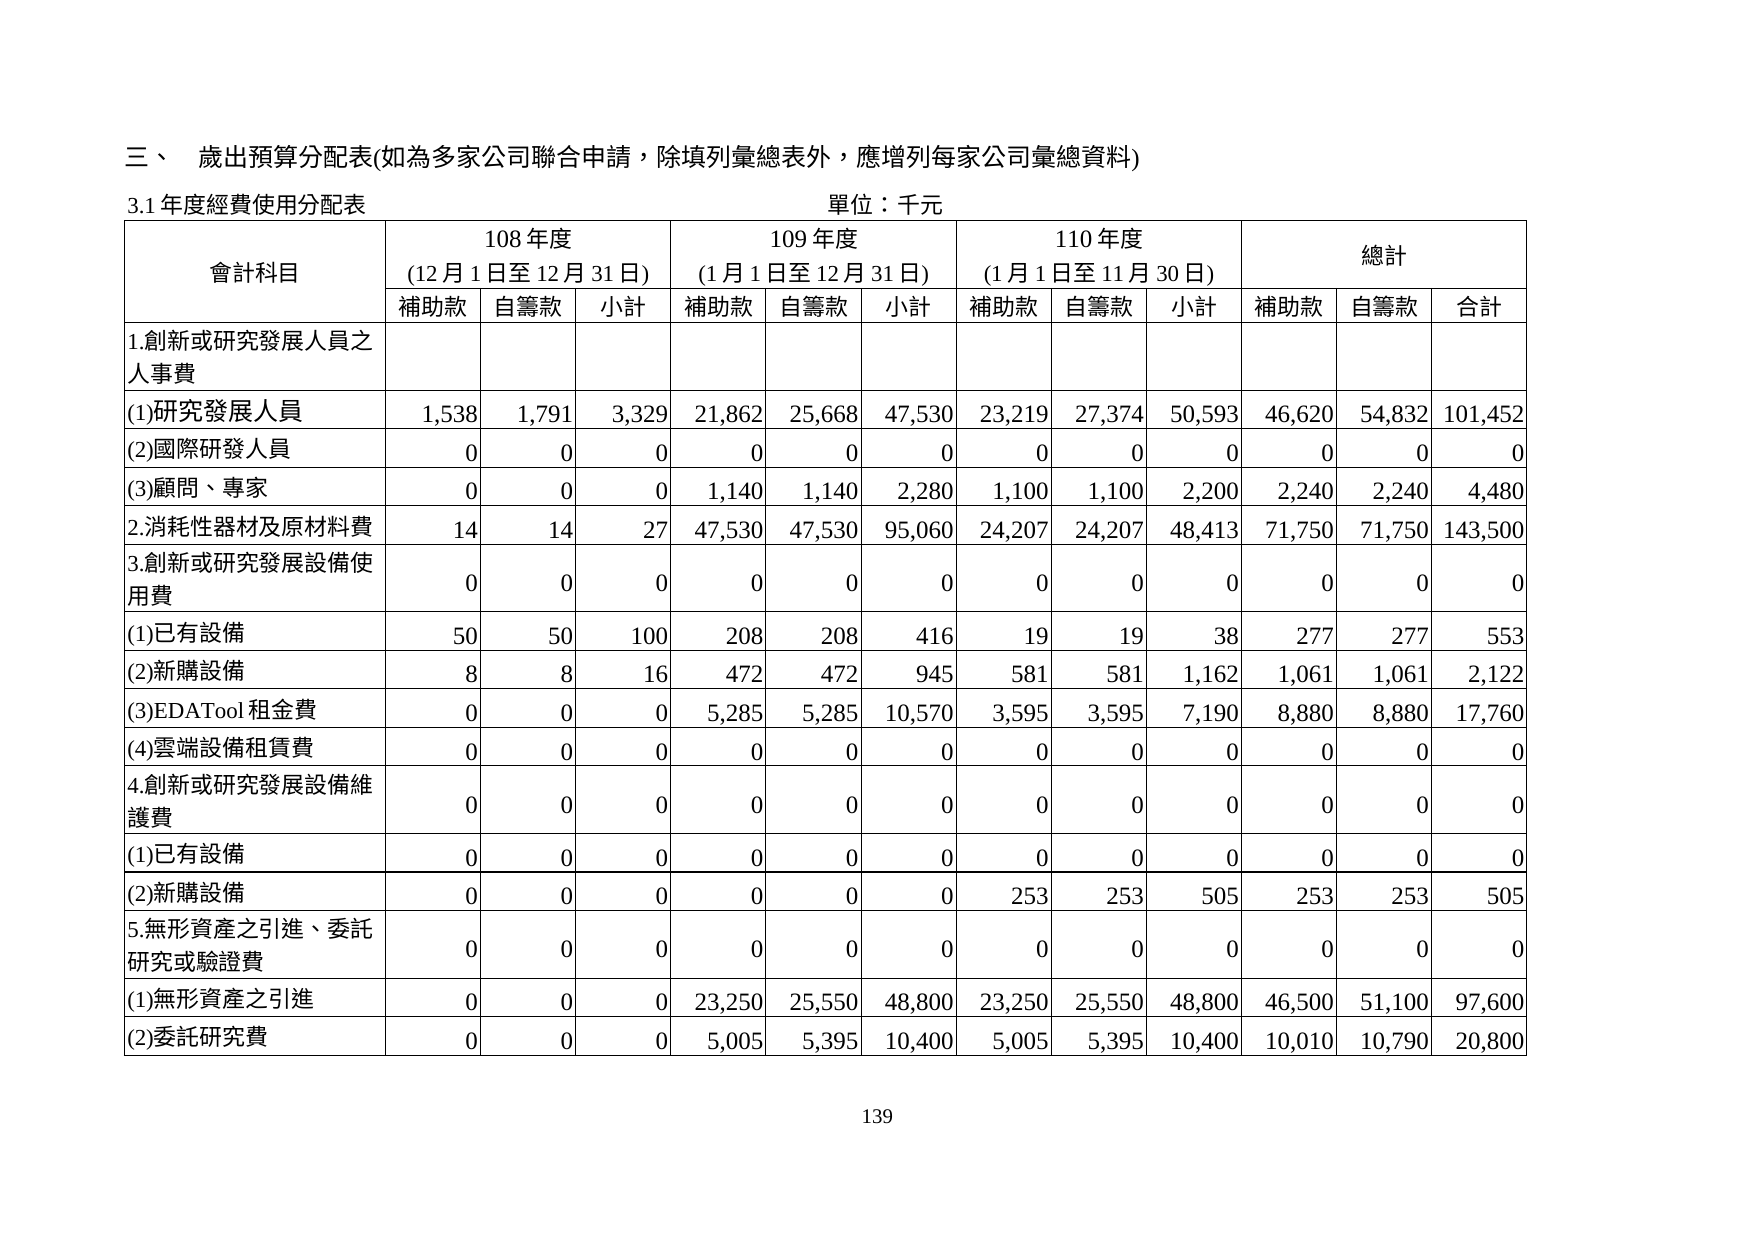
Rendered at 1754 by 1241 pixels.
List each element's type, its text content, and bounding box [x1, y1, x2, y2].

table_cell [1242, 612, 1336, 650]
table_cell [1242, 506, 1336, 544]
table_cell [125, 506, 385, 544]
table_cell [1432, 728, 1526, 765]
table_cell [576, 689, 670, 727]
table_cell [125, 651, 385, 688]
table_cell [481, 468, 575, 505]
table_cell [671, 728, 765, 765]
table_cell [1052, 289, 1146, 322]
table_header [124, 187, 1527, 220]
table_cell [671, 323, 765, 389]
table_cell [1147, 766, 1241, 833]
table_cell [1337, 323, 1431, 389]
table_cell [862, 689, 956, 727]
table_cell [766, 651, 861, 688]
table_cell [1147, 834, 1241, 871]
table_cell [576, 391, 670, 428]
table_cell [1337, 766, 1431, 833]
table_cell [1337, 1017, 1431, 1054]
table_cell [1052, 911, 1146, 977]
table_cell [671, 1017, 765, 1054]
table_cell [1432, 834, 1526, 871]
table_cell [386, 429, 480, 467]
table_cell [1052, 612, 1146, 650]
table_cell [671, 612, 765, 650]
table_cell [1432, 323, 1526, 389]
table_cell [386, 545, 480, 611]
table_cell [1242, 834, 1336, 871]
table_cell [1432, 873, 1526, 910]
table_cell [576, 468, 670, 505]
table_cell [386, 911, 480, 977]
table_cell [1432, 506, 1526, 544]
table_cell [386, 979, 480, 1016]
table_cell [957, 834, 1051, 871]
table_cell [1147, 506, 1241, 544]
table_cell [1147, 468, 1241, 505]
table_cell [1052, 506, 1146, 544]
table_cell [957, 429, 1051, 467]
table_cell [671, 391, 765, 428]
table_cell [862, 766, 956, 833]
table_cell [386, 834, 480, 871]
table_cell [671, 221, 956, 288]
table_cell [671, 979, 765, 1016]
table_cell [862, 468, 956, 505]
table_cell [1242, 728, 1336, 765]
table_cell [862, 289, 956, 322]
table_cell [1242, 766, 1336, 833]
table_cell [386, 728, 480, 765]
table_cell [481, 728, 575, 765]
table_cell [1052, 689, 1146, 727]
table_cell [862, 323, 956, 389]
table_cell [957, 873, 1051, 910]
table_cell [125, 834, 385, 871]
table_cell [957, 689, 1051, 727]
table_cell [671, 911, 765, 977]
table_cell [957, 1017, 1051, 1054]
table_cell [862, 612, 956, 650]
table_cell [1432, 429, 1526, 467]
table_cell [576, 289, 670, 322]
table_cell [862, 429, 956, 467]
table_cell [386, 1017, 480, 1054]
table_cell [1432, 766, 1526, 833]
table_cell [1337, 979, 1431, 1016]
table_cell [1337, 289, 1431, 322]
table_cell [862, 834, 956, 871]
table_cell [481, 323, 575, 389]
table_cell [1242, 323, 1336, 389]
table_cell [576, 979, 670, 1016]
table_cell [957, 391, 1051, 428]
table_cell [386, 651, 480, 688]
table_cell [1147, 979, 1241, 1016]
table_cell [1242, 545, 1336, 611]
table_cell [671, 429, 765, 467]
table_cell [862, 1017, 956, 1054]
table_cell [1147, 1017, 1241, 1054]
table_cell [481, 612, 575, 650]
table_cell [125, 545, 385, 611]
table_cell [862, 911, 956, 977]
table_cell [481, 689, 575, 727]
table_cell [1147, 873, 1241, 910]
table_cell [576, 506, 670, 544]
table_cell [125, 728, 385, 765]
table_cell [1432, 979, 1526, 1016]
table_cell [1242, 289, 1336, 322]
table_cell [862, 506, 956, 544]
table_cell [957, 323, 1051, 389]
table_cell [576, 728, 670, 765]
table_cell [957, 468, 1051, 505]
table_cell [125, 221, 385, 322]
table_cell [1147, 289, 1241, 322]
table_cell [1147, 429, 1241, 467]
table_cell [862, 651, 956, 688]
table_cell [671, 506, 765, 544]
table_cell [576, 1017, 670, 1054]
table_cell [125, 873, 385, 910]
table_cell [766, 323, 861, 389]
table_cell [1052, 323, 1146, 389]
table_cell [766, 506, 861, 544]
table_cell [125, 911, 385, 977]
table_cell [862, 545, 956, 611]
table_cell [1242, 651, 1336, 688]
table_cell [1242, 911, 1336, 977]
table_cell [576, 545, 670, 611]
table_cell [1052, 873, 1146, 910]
subtitle 歲出預算分配表(如為多家公司聯合申請，除填列彙總表外，應增列每家公司彙總資料) [124, 133, 1630, 174]
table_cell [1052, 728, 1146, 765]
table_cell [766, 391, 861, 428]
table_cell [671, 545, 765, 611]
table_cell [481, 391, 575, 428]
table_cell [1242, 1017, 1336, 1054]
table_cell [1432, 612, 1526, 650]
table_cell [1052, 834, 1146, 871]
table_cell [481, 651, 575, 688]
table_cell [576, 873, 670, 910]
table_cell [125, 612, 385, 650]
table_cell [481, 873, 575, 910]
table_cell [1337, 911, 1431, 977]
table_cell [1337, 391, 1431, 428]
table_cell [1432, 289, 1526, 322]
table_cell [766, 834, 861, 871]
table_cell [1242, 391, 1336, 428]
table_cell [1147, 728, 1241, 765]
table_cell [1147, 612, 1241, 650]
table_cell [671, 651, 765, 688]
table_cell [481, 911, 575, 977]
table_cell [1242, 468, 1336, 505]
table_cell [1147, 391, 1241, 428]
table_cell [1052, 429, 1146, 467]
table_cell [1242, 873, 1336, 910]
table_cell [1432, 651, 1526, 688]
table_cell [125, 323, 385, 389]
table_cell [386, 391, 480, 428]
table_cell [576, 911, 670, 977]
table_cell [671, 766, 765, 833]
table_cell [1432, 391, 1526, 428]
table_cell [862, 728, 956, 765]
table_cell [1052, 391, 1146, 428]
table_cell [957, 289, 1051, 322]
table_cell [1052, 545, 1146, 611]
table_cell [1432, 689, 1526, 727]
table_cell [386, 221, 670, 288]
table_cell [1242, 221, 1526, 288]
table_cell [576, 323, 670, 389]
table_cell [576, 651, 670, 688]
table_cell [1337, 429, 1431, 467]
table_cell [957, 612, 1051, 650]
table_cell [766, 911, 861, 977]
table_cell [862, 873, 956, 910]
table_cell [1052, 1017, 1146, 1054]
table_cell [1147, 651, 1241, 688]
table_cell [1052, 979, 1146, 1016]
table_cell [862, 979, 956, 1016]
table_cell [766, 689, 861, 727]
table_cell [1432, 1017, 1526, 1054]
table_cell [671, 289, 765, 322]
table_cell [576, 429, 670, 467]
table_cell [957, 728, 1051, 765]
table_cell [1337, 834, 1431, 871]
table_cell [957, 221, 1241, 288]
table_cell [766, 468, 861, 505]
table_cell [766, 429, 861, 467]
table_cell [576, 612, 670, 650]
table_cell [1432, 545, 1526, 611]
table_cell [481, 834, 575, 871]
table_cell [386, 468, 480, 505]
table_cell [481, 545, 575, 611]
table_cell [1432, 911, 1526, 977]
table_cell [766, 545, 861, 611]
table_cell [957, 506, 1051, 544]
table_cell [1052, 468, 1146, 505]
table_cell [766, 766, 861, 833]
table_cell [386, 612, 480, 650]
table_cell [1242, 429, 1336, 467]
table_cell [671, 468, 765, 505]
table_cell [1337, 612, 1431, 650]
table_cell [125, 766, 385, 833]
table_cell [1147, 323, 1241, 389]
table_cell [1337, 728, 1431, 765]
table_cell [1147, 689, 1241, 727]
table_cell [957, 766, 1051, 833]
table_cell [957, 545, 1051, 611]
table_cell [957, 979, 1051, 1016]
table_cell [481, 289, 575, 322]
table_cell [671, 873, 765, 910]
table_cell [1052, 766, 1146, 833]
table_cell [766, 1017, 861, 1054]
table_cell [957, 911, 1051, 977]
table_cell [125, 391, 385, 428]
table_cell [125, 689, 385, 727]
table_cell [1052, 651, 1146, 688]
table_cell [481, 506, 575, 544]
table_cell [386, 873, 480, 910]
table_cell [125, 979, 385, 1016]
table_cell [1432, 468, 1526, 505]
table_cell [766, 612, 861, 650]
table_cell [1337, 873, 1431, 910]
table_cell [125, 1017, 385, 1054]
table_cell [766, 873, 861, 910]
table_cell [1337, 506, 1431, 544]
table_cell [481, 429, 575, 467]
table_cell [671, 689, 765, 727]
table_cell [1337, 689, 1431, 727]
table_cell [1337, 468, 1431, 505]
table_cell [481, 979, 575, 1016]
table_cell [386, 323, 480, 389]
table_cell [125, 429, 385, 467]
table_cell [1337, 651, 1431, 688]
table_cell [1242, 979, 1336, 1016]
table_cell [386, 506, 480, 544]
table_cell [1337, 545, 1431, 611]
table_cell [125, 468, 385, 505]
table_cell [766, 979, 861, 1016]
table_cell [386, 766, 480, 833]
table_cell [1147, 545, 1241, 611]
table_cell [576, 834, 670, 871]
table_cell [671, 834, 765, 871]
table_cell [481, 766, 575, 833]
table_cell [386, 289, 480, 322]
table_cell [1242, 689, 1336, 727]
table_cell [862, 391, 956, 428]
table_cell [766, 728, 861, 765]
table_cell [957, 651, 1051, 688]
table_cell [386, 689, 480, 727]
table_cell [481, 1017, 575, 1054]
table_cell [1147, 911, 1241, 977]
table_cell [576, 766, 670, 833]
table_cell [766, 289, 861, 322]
